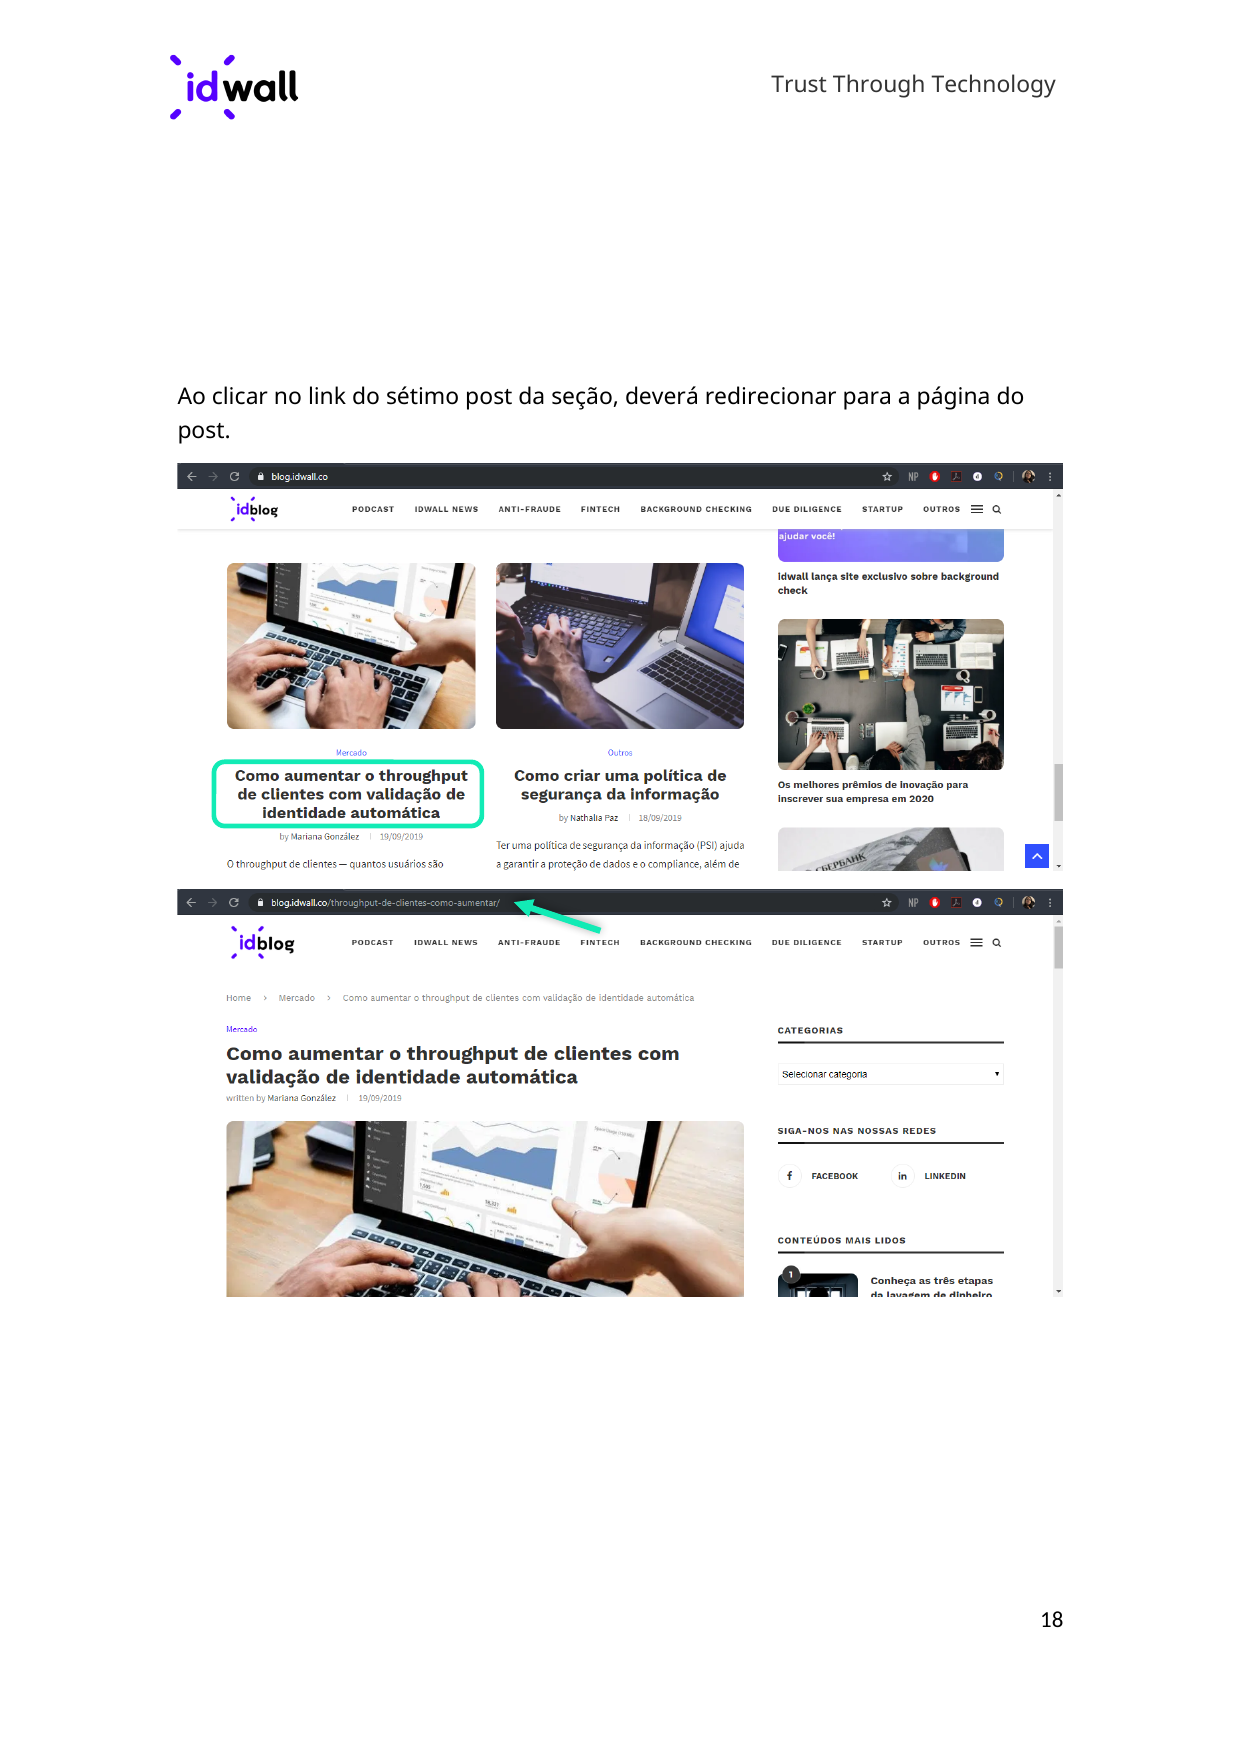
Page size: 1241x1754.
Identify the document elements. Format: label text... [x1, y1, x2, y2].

text Ao clicar no link do sétimo post da seção, deverá redirecionar para a página do post. [177, 380, 1063, 445]
picture [164, 17, 304, 157]
picture [177, 463, 1063, 871]
picture [177, 889, 1063, 1297]
